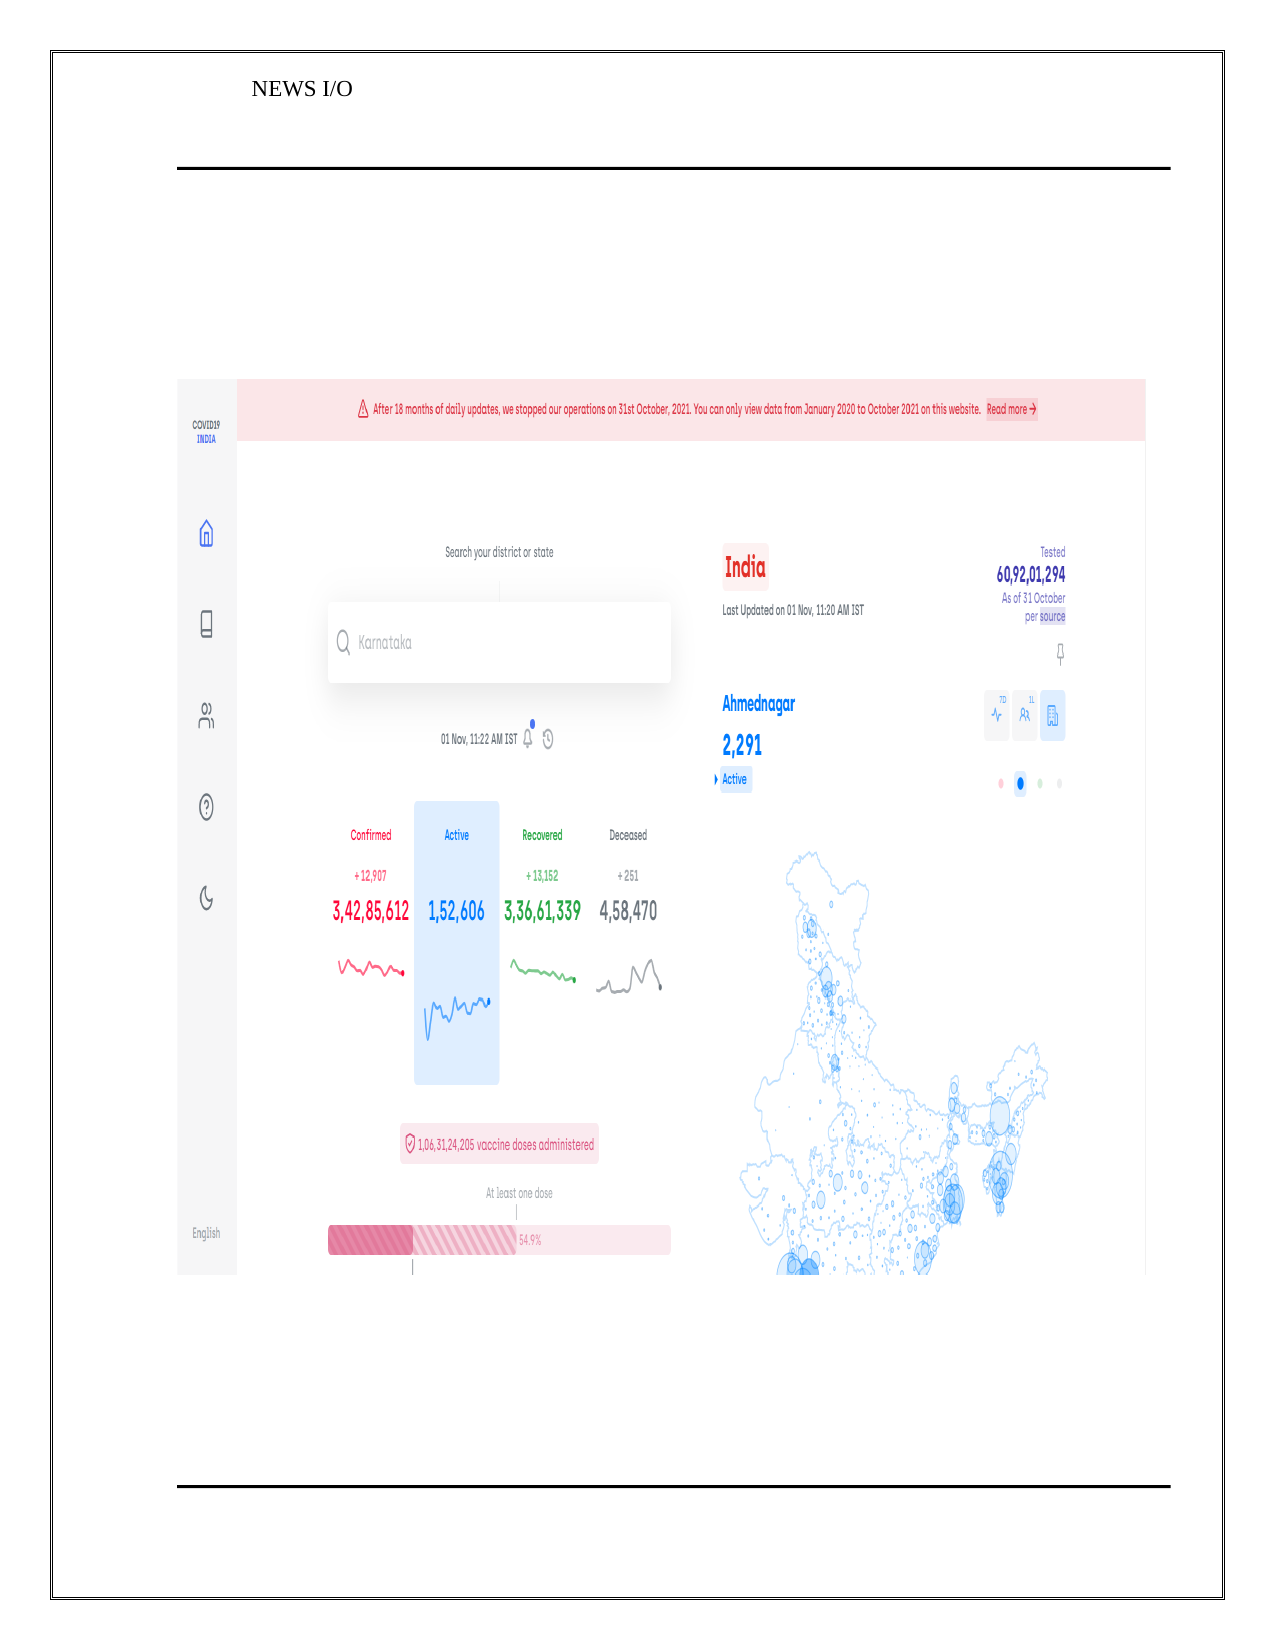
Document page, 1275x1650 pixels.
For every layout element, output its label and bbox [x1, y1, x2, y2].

picture [177, 379, 1146, 1275]
